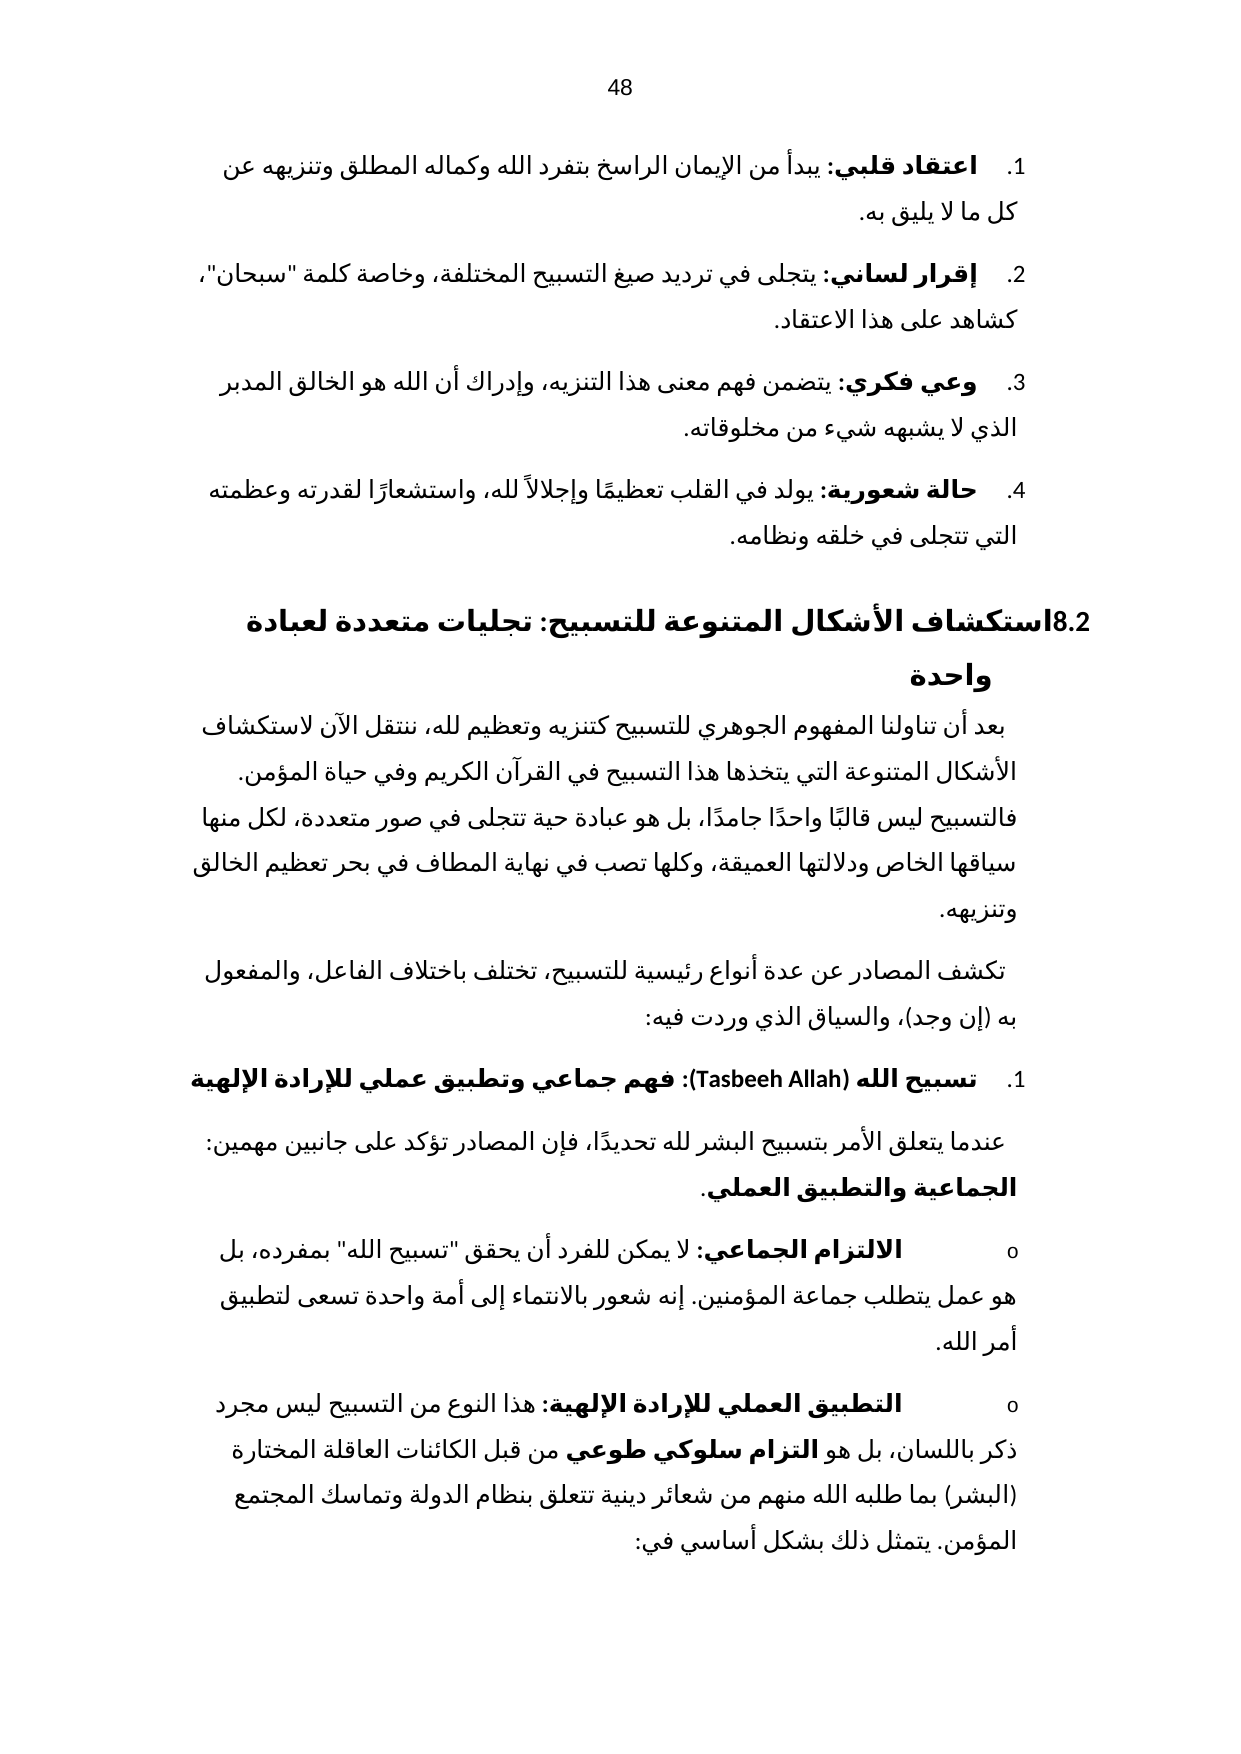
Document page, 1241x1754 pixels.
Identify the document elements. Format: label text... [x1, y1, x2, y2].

list تسبيح الله (Tasbeeh Allah): فهم جماعي وتطبيق عملي للإرادة الإلهية [187, 1064, 1018, 1094]
text بعد أن تناولنا المفهوم الجوهري للتسبيح كتنزيه وتعظيم لله، ننتقل الآن لاستكشاف الأشكال المتنوعة التي يتخذها هذا التسبيح في القرآن الكريم وفي حياة المؤمن. فالتسبيح ليس قالبًا واحدًا جامدًا، بل هو عبادة حية تتجلى في صور متعددة، لكل منها سياقها الخاص ودلالتها العميقة، وكلها تصب في نهاية المطاف في بحر تعظيم الخالق وتنزيهه. [187, 710, 1018, 924]
subtitle استكشاف الأشكال المتنوعة للتسبيح: تجليات متعددة لعبادة واحدة [187, 603, 1053, 692]
list اعتقاد قلبي: يبدأ من الإيمان الراسخ بتفرد الله وكماله المطلق وتنزيهه عن كل ما لا يليق به. [187, 150, 1018, 226]
text تكشف المصادر عن عدة أنواع رئيسية للتسبيح، تختلف باختلاف الفاعل، والمفعول به (إن وجد)، والسياق الذي وردت فيه: [187, 956, 1018, 1032]
list إقرار لساني: يتجلى في ترديد صيغ التسبيح المختلفة، وخاصة كلمة "سبحان"، كشاهد على هذا الاعتقاد. [187, 258, 1018, 334]
list حالة شعورية: يولد في القلب تعظيمًا وإجلالاً لله، واستشعارًا لقدرته وعظمته التي تتجلى في خلقه ونظامه. [187, 474, 1018, 551]
text عندما يتعلق الأمر بتسبيح البشر لله تحديدًا، فإن المصادر تؤكد على جانبين مهمين: الجماعية والتطبيق العملي. [187, 1126, 1018, 1202]
list وعي فكري: يتضمن فهم معنى هذا التنزيه، وإدراك أن الله هو الخالق المدبر الذي لا يشبهه شيء من مخلوقاته. [187, 366, 1018, 442]
list التطبيق العملي للإرادة الإلهية: هذا النوع من التسبيح ليس مجرد ذكر باللسان، بل هو التزام سلوكي طوعي من قبل الكائنات العاقلة المختارة (البشر) بما طلبه الله منهم من شعائر دينية تتعلق بنظام الدولة وتماسك المجتمع المؤمن. يتمثل ذلك بشكل أساسي في: [187, 1388, 1018, 1556]
list الالتزام الجماعي: لا يمكن للفرد أن يحقق "تسبيح الله" بمفرده، بل هو عمل يتطلب جماعة المؤمنين. إنه شعور بالانتماء إلى أمة واحدة تسعى لتطبيق أمر الله. [187, 1234, 1018, 1356]
